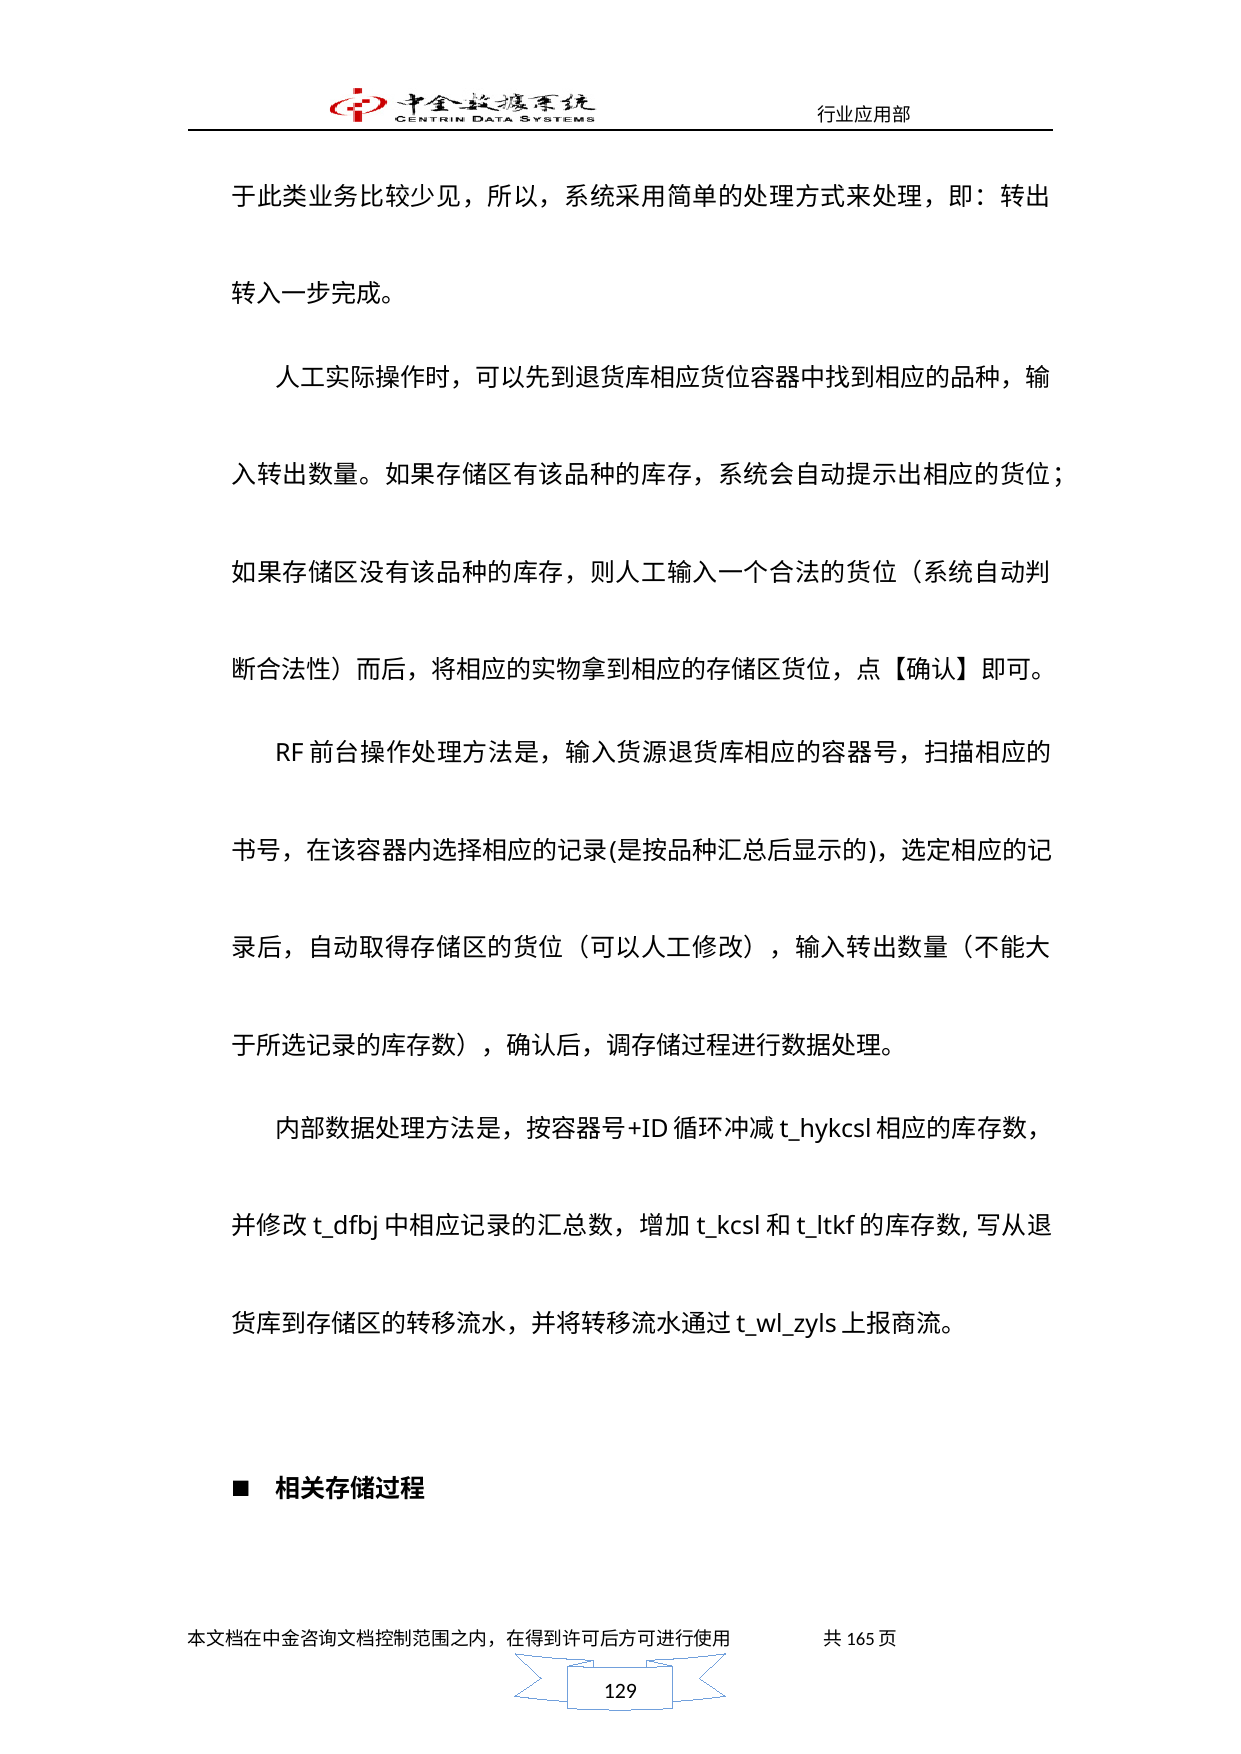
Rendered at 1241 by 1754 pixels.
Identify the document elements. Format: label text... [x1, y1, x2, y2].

picture [329, 88, 597, 122]
text RF前台操作处理方法是，输入货源退货库相应的容器号，扫描相应的书号，在该容器内选择相应的记录(是按品种汇总后显示的)，选定相应的记录后，自动取得存储区的货位（可以人工修改），输入转出数量（不能大于所选记录的库存数），确认后，调存储过程进行数据处理。 [231, 718, 1053, 1076]
text 人工实际操作时，可以先到退货库相应货位容器中找到相应的品种，输入转出数量。如果存储区有该品种的库存，系统会自动提示出相应的货位；如果存储区没有该品种的库存，则人工输入一个合法的货位（系统自动判断合法性）而后，将相应的实物拿到相应的存储区货位，点【确认】即可。 [231, 343, 1053, 700]
list 相关存储过程 [231, 1454, 1053, 1519]
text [231, 162, 1053, 324]
text 内部数据处理方法是，按容器号+ID循环冲减t_hykcsl相应的库存数，并修改t_dfbj中相应记录的汇总数，增加t_kcsl和t_ltkf的库存数, 写从退货库到存储区的转移流水，并将转移流水通过t_wl_zyls上报商流。 [231, 1094, 1053, 1354]
